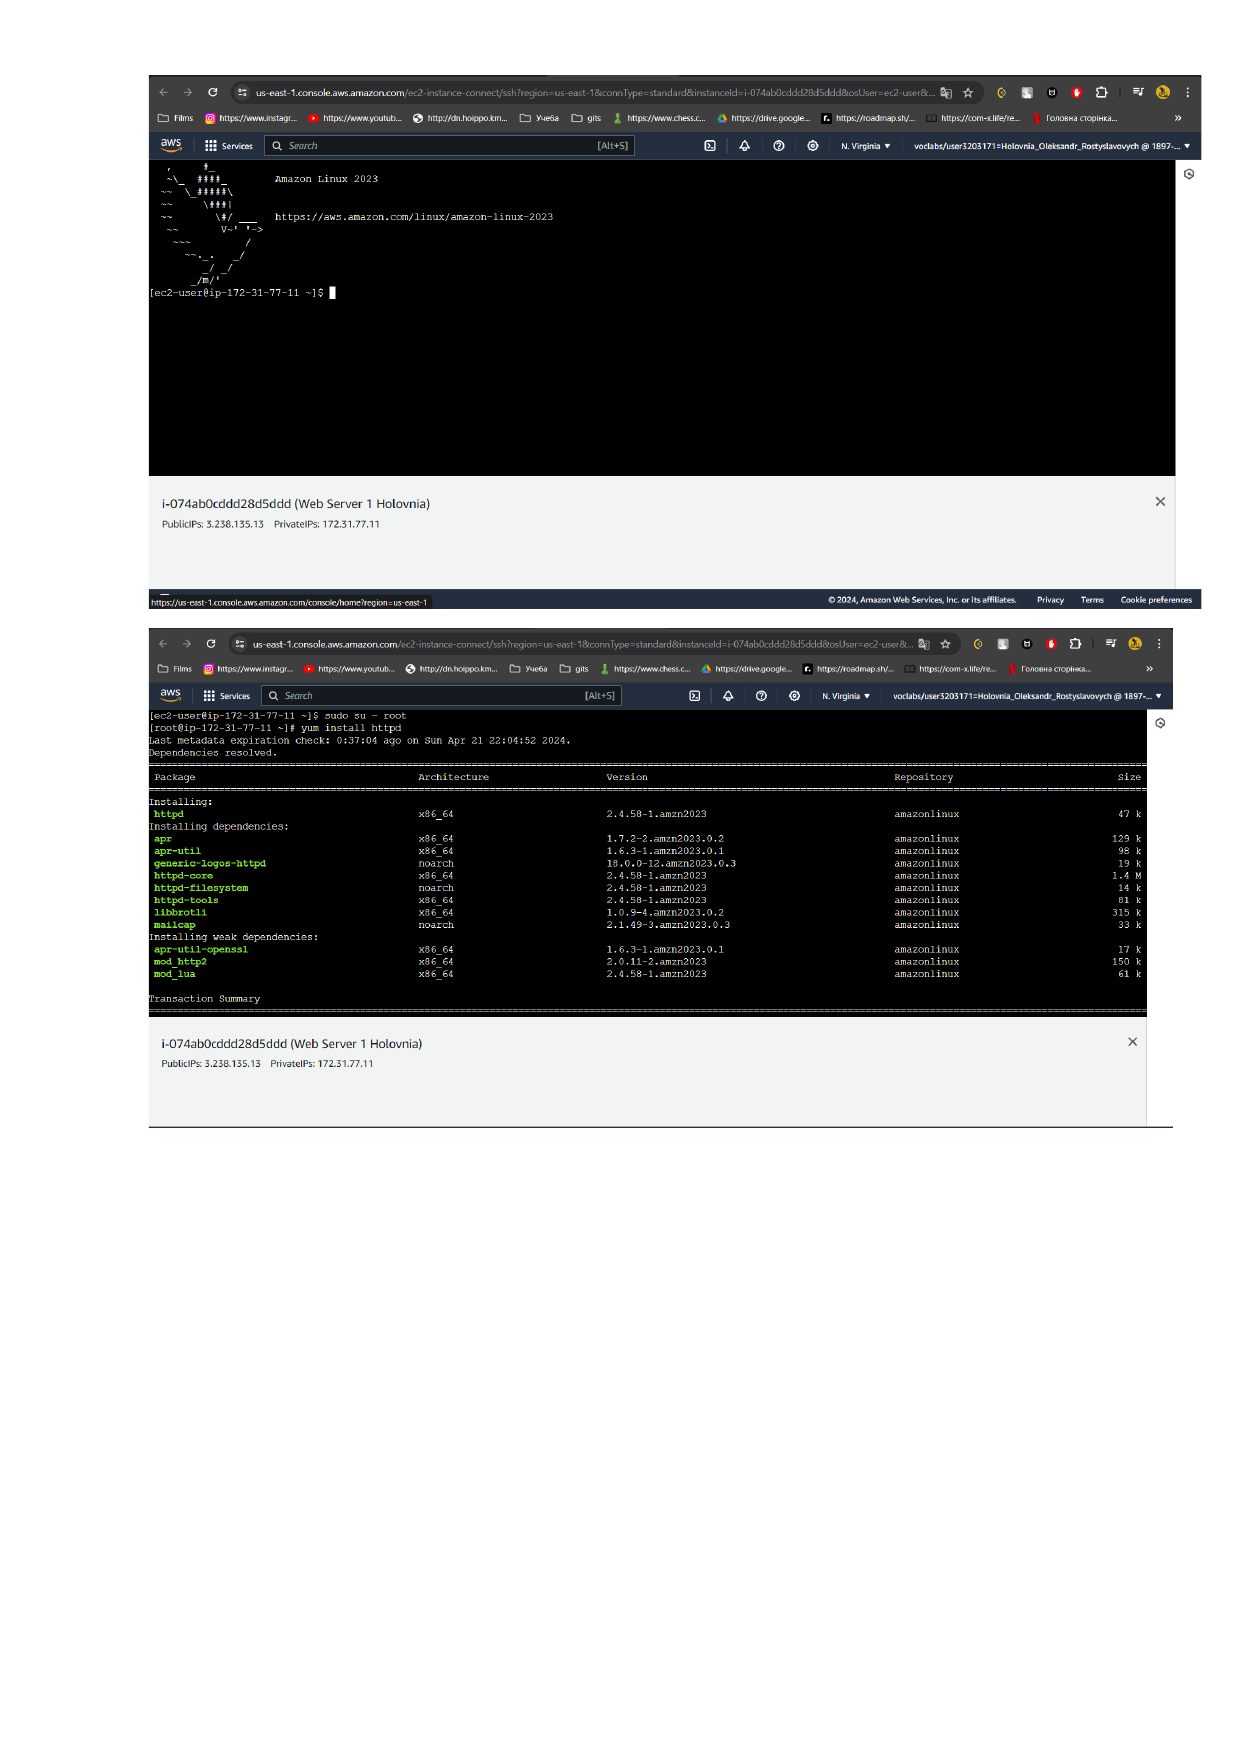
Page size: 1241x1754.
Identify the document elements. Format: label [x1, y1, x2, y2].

picture [148, 628, 1173, 1128]
picture [148, 75, 1202, 609]
